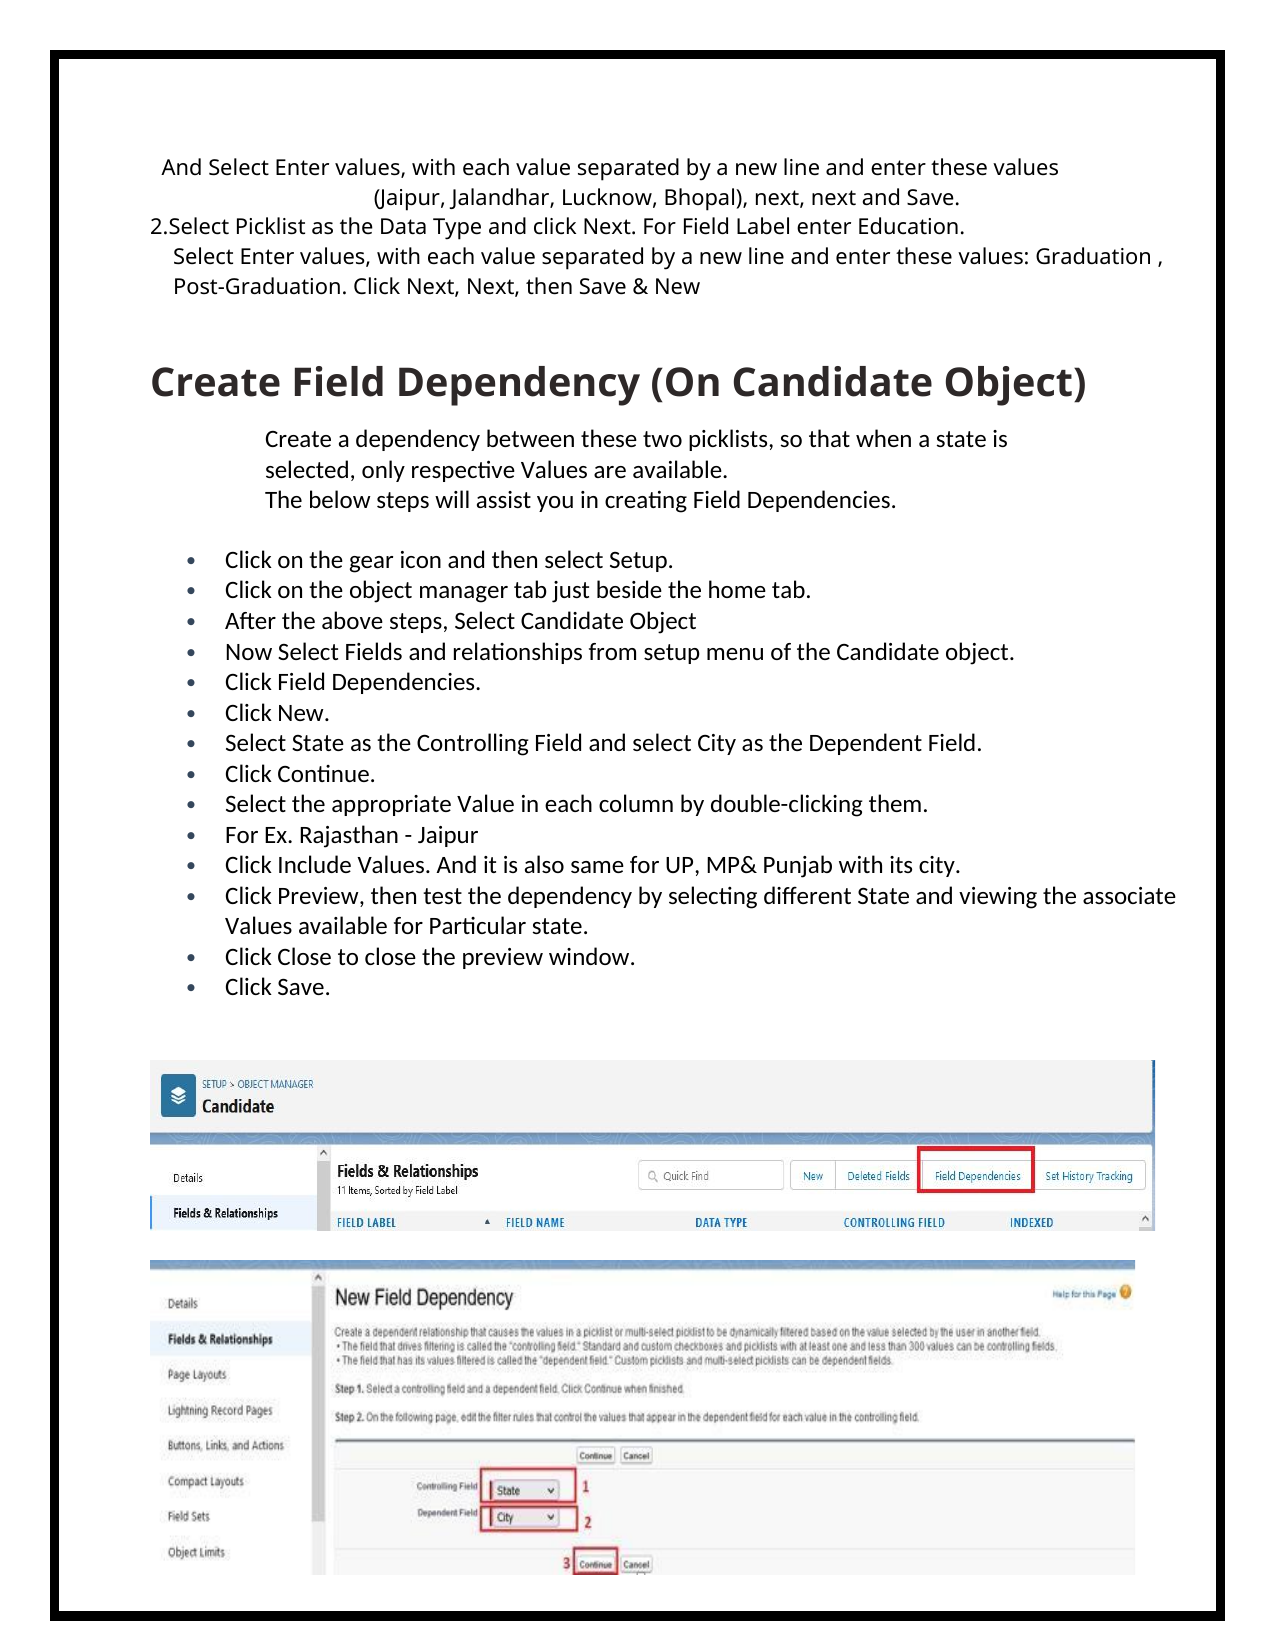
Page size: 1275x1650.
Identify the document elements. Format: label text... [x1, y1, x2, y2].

list Click Continue. [187, 758, 1196, 788]
list Click Save. [187, 971, 1196, 1002]
picture [150, 1260, 1135, 1575]
list Click on the gear icon and then select Setup. [187, 544, 1196, 574]
list Select the appropriate Value in each column by double-clicking them. [187, 788, 1196, 819]
list Now Select Fields and relationships from setup menu of the Candidate object. [187, 636, 1196, 666]
list Click Field Dependencies. [187, 666, 1196, 697]
list After the above steps, Select Candidate Object [187, 605, 1196, 636]
text Create a dependency between these two picklists, so that when a state is selected, only respective Values are available. The below steps will assist you in creating Field Dependencies. [265, 423, 1038, 515]
list Click Include Values. And it is also same for UP, MP& Punjab with its city. [187, 849, 1196, 880]
list Click New. [187, 697, 1196, 727]
list Click on the object manager tab just beside the home tab. [187, 574, 1196, 605]
list Click Close to close the preview window. [187, 941, 1196, 971]
text And Select Enter values, with each value separated by a new line and enter these values (Jaipur, Jalandhar, Lucknow, Bhopal), next, next and Save. 2.Select Picklist as the Data Type and click Next. For Field Label enter Education. Select Enter values, with each value separated by a new line and enter these values: Graduation , Post-Graduation. Click Next, Next, then Save & New [150, 152, 1196, 329]
list Click Preview, then test the dependency by selecting different State and viewing the associate Values available for Particular state. [187, 880, 1196, 941]
text Create Field Dependency (On Candidate Object) [150, 354, 1196, 408]
picture [150, 1060, 1155, 1231]
list For Ex. Rajasthan - Jaipur [187, 819, 1196, 849]
list Select State as the Controlling Field and select City as the Dependent Field. [187, 727, 1196, 758]
